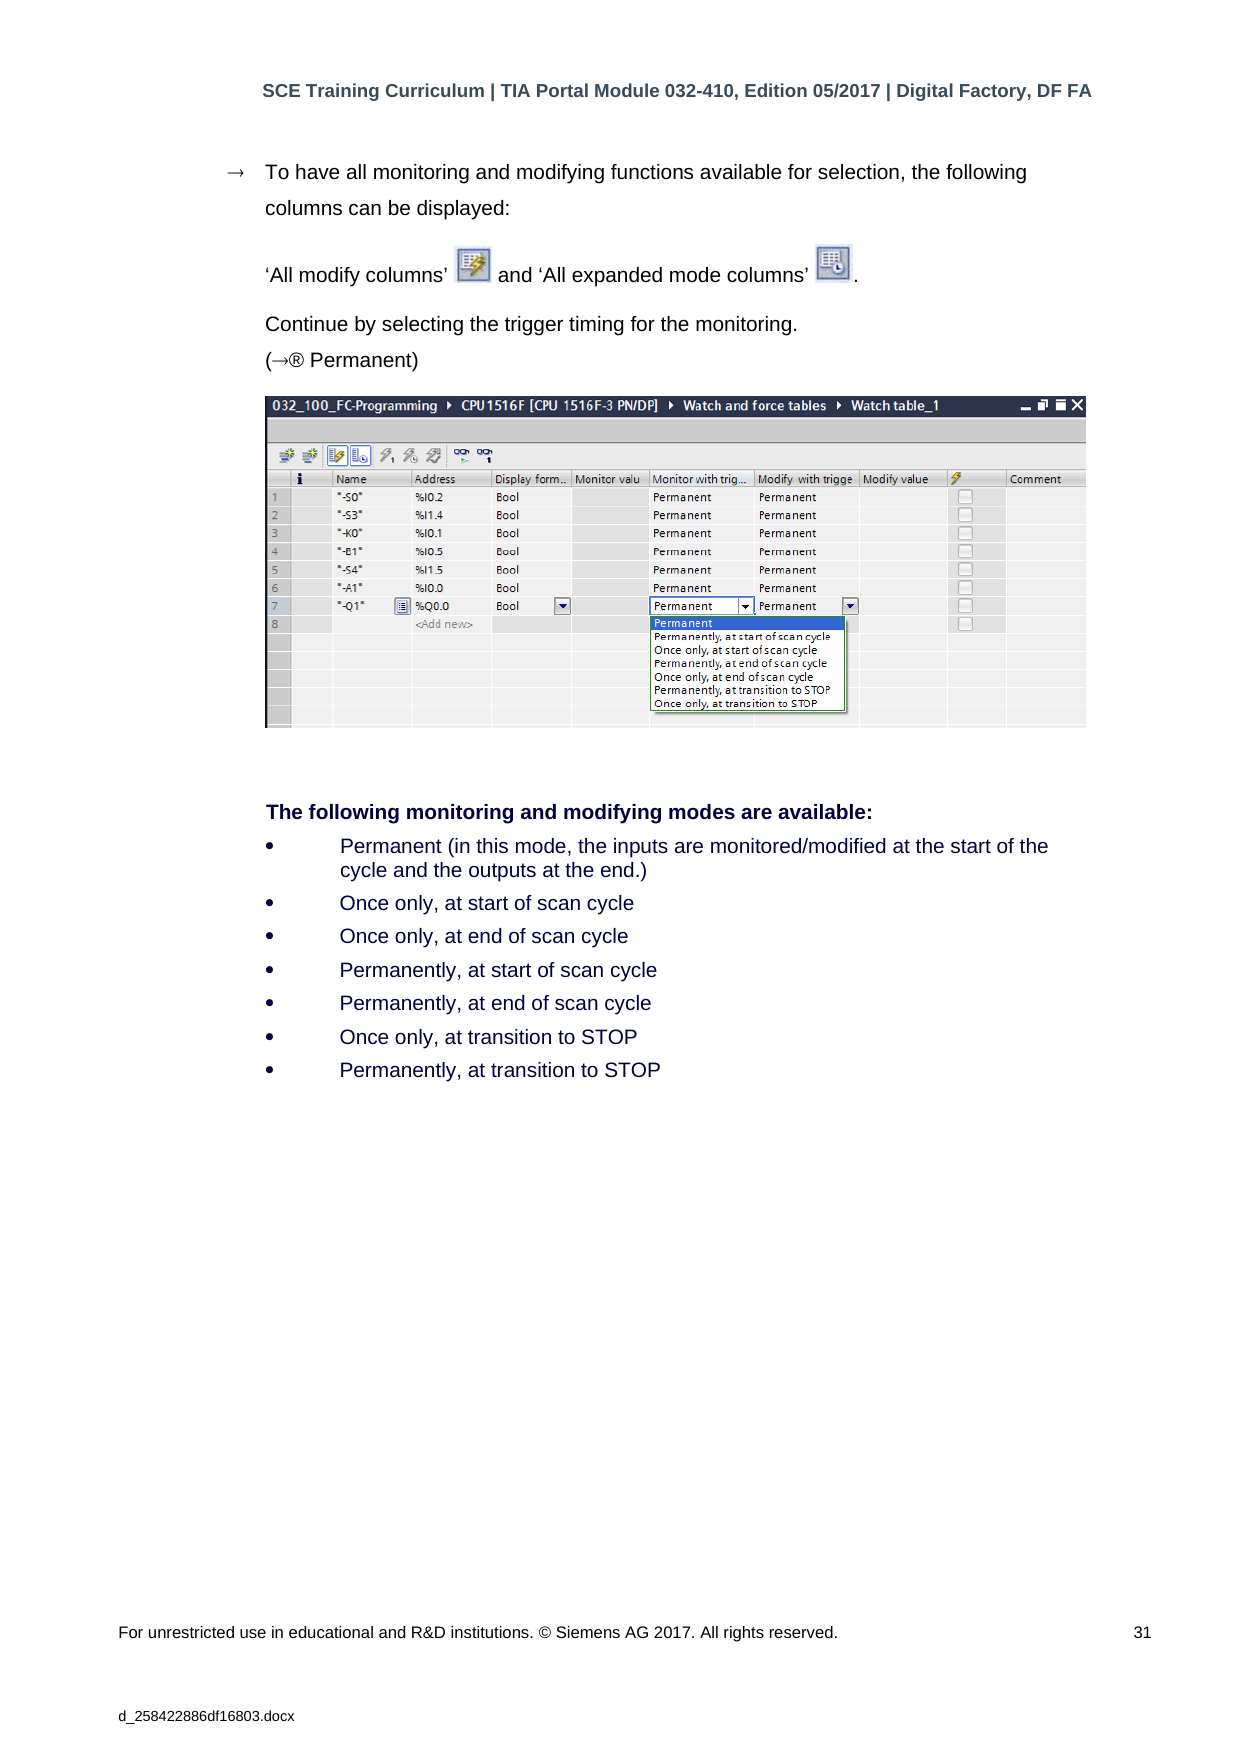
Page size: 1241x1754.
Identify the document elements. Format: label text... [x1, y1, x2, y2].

list Permanent (in this mode, the inputs are monitored/modified at the start of the cycle and the outputs at the end.) [266, 833, 1092, 881]
list Permanently, at start of scan cycle [266, 958, 1092, 982]
picture [265, 396, 1086, 728]
text The following monitoring and modifying modes are available: [266, 800, 1092, 824]
list Once only, at transition to STOP [266, 1024, 1092, 1049]
picture [814, 244, 853, 283]
text To have all monitoring and modifying functions available for selection, the following columns can be displayed: [227, 160, 1092, 220]
list Permanently, at transition to STOP [266, 1058, 1092, 1082]
list Once only, at start of scan cycle [266, 891, 1092, 915]
list Continue by selecting the trigger timing for the monitoring. (® Permanent) [265, 312, 1092, 372]
list Permanently, at end of scan cycle [266, 991, 1092, 1015]
list ‘All modify columns’ and ‘All expanded mode columns’ . [265, 245, 1092, 287]
list Once only, at end of scan cycle [266, 924, 1092, 948]
picture [453, 246, 492, 283]
